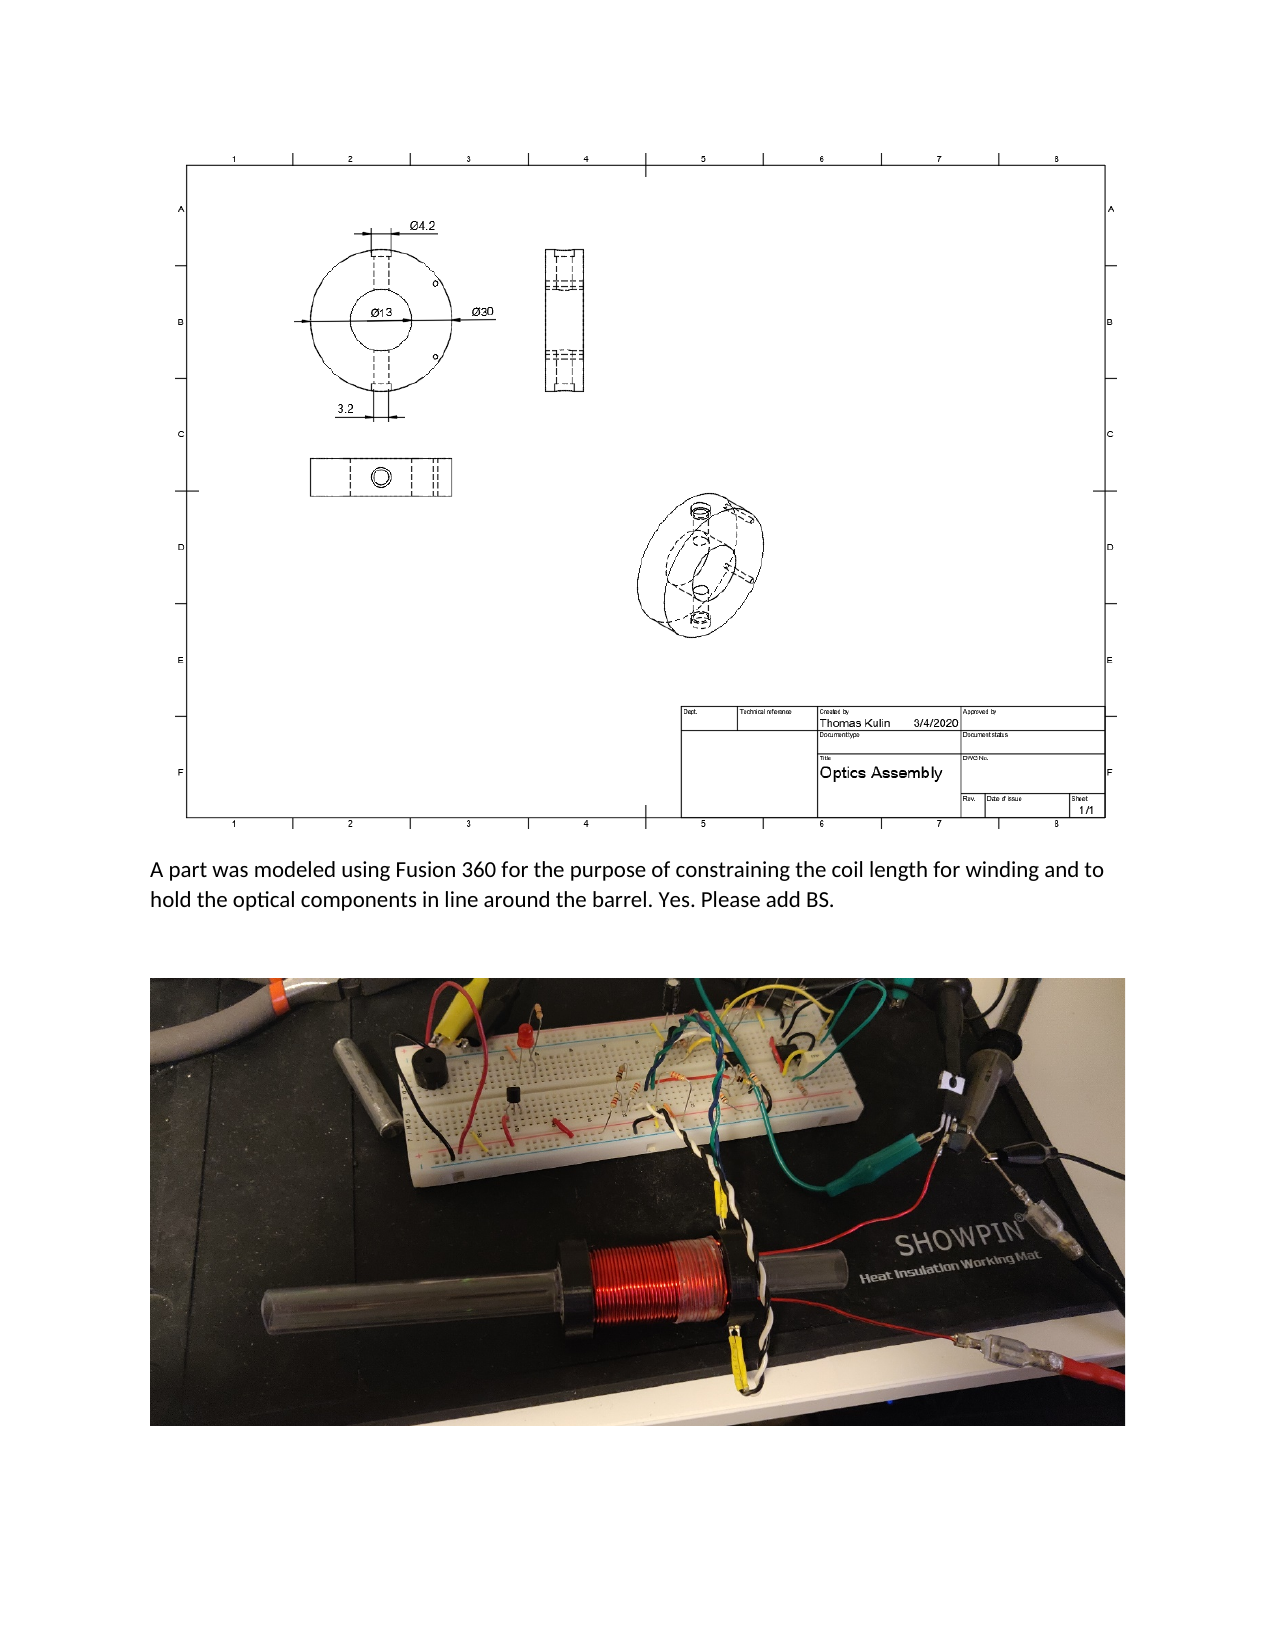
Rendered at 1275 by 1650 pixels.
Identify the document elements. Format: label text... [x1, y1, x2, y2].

picture [150, 150, 1124, 836]
picture [150, 978, 1125, 1426]
text A part was modeled using Fusion 360 for the purpose of constraining the coil length for winding and to hold the optical components in line around the barrel. Yes. Please add BS. [150, 855, 1125, 913]
